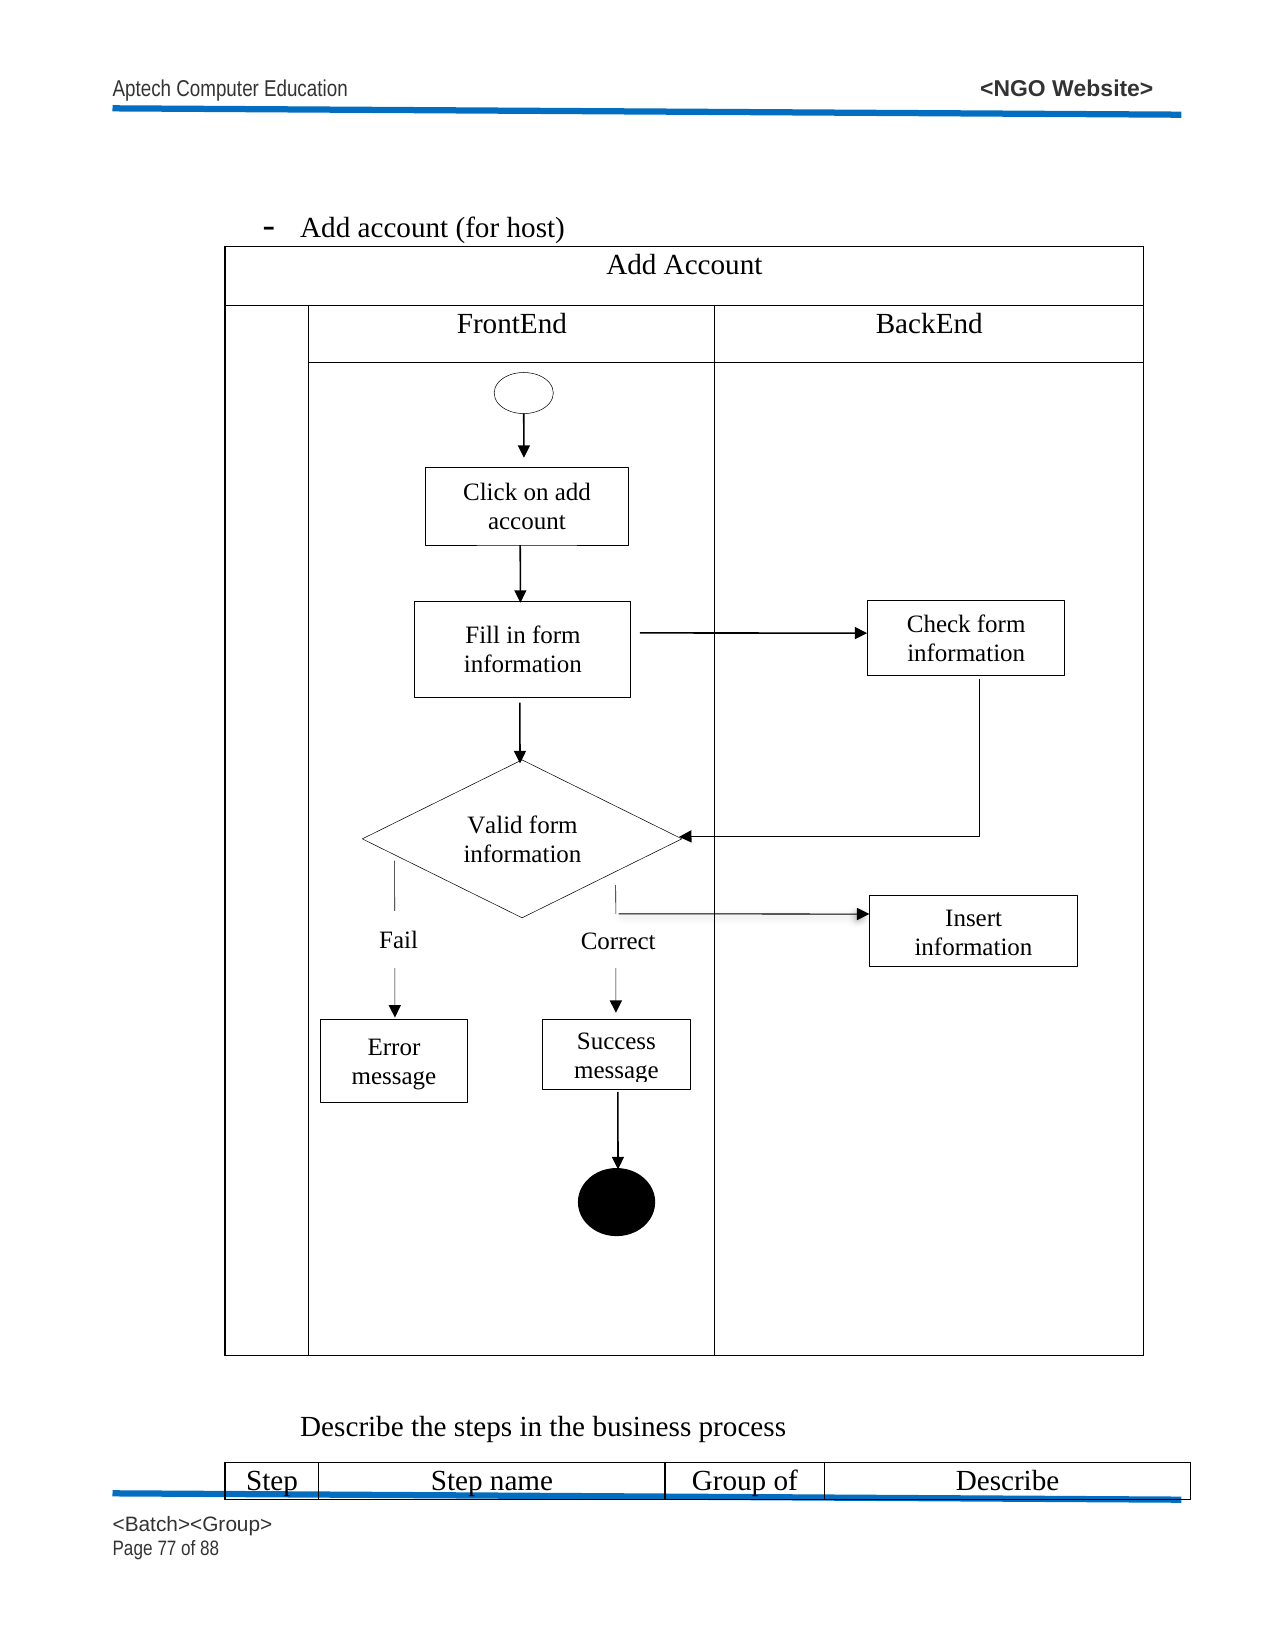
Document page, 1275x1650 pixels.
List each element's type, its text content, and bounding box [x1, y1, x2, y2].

table_cell FrontEnd [309, 306, 714, 362]
table_header Describe [825, 1463, 1190, 1499]
table_cell BackEnd [715, 306, 1143, 362]
table_cell [715, 363, 1143, 1355]
table_cell [309, 363, 714, 1355]
table_header Group of people [666, 1463, 824, 1499]
table_cell [226, 306, 308, 1355]
table_header Step name [319, 1463, 664, 1499]
list Add account (for host) [262, 203, 1106, 246]
table_header Add Account [226, 247, 1143, 305]
table_header Step code [226, 1463, 318, 1499]
text Describe the steps in the business process [300, 1409, 1106, 1442]
